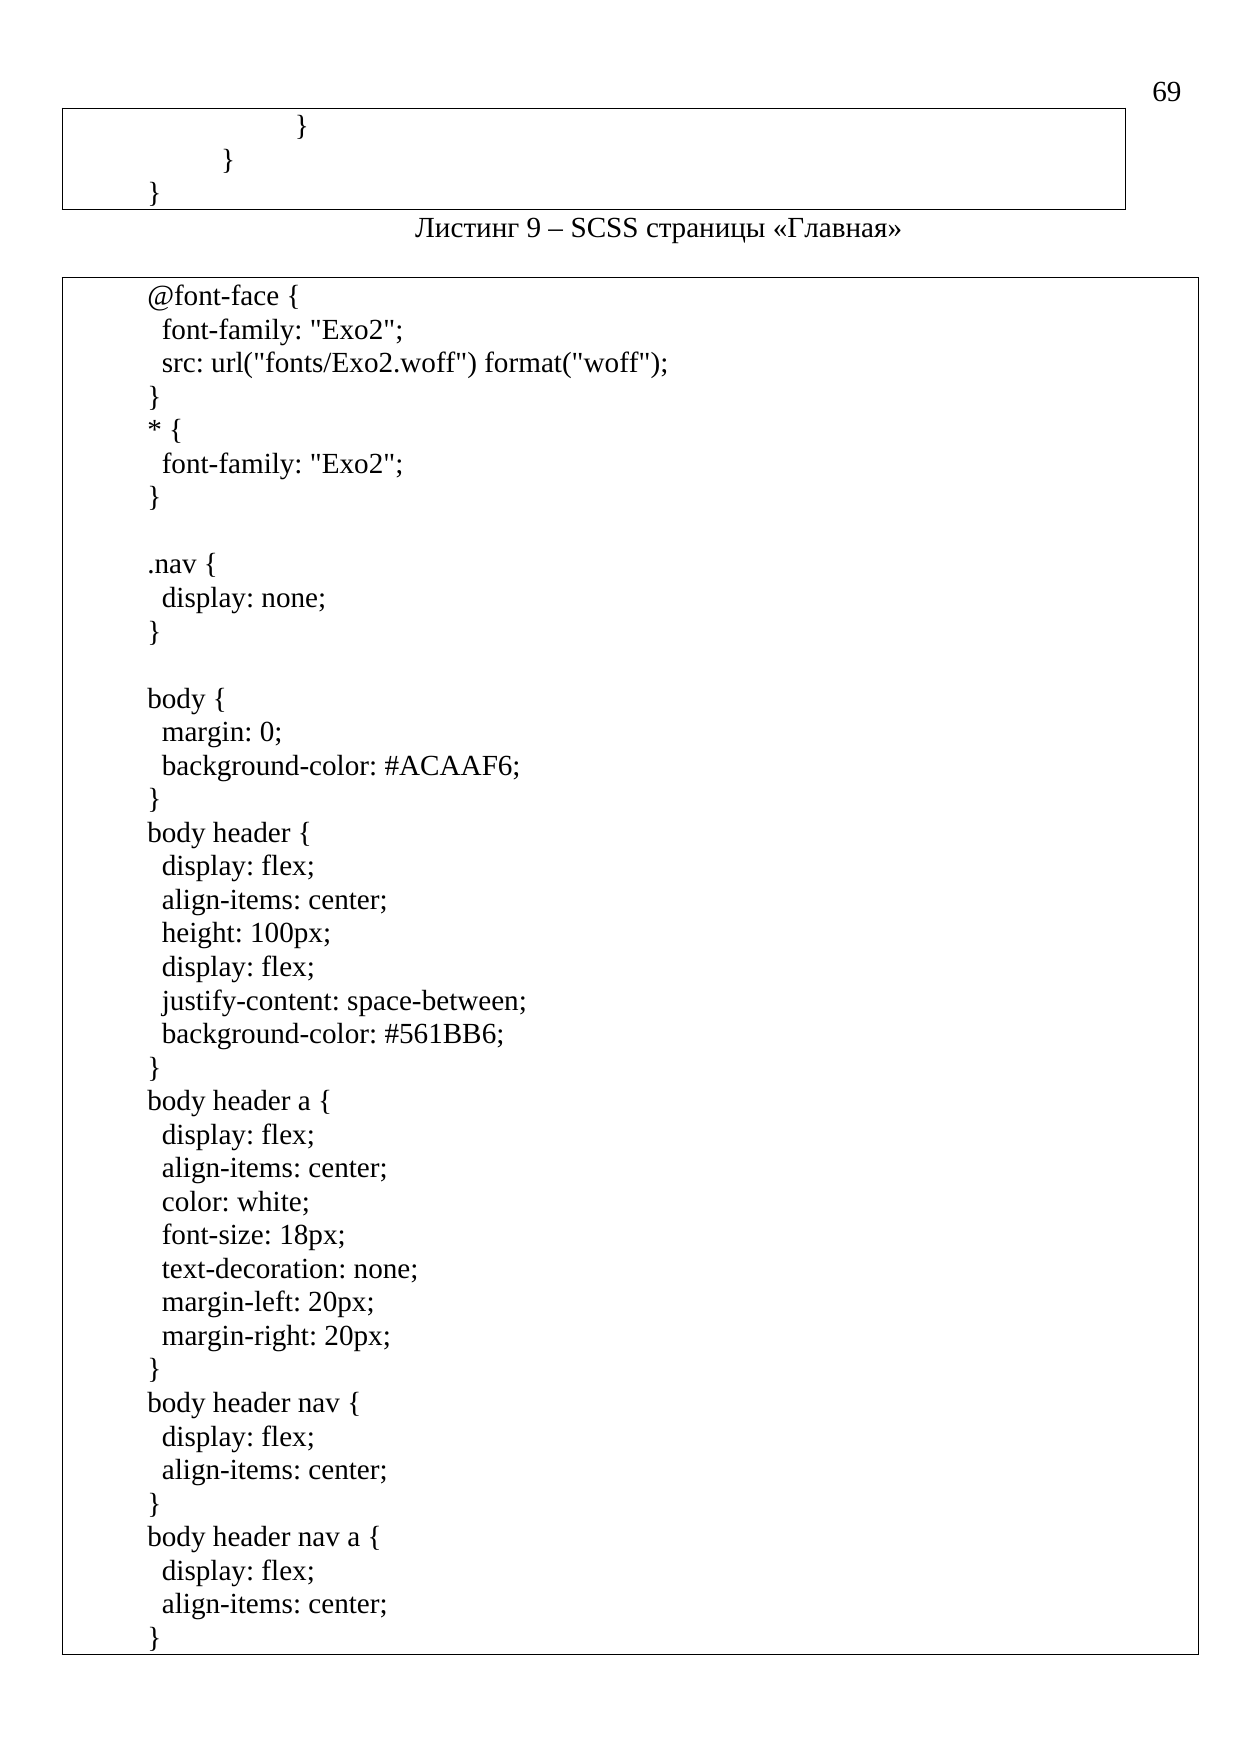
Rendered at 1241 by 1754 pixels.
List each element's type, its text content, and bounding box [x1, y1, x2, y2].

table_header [63, 278, 1198, 1653]
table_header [63, 109, 1125, 209]
text Листинг 9 – SCSS страницы «Главная» [136, 210, 1181, 244]
